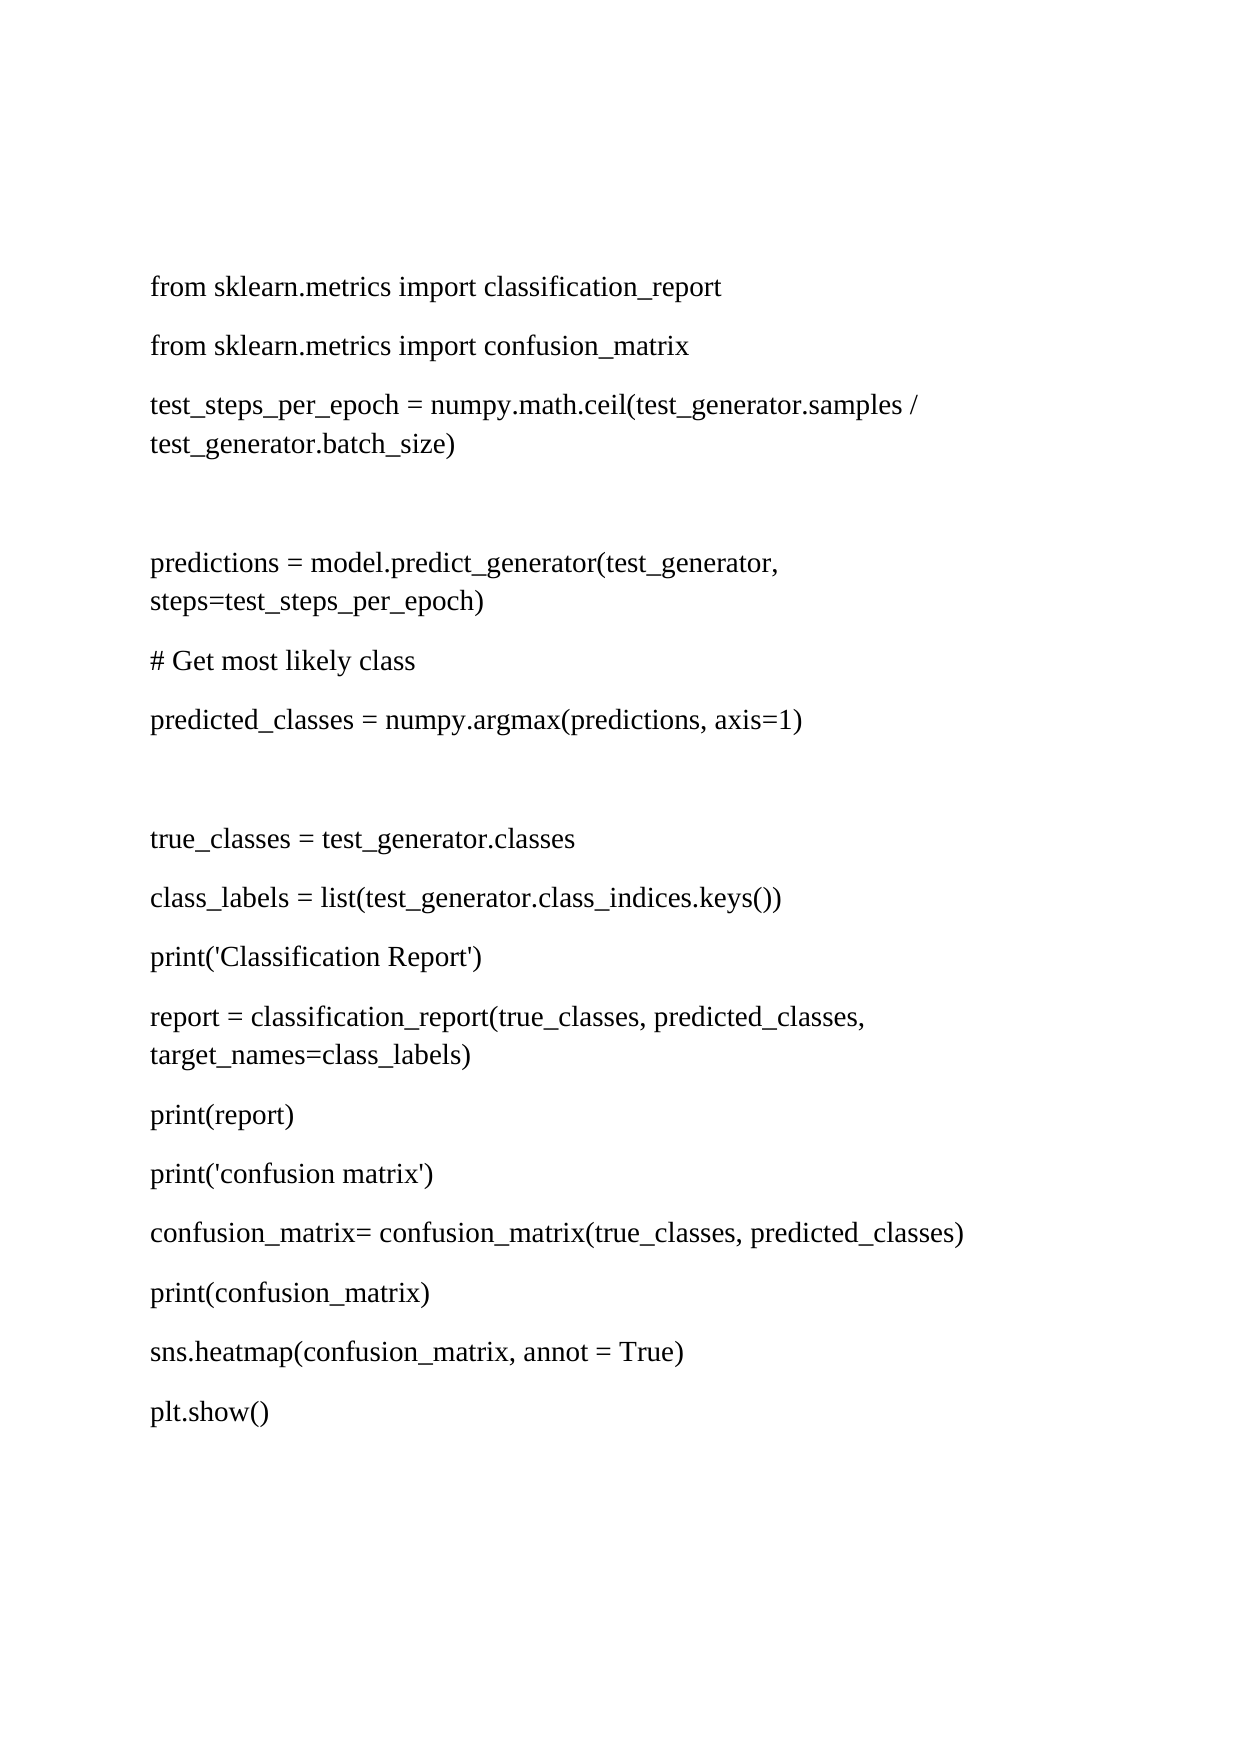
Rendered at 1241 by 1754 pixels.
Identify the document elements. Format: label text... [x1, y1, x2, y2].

text from sklearn.metrics import classification_report [150, 269, 1090, 302]
text from sklearn.metrics import confusion_matrix [150, 328, 1090, 362]
text print(report) [150, 1097, 1090, 1130]
text # Get most likely class [150, 643, 1090, 676]
text class_labels = list(test_generator.class_indices.keys()) [150, 880, 1090, 914]
text confusion_matrix= confusion_matrix(true_classes, predicted_classes) [150, 1216, 1090, 1249]
text print('confusion matrix') [150, 1156, 1090, 1190]
text sns.heatmap(confusion_matrix, annot = True) [150, 1334, 1090, 1368]
text true_classes = test_generator.classes [150, 821, 1090, 854]
text test_steps_per_epoch = numpy.math.ceil(test_generator.samples / test_generator.batch_size) [150, 387, 1090, 459]
text print('Classification Report') [150, 939, 1090, 973]
text print(confusion_matrix) [150, 1275, 1090, 1308]
text predicted_classes = numpy.argmax(predictions, axis=1) [150, 702, 1090, 736]
text plt.show() [150, 1394, 1090, 1427]
text predictions = model.predict_generator(test_generator, steps=test_steps_per_epoch) [150, 545, 1090, 617]
text report = classification_report(true_classes, predicted_classes, target_names=class_labels) [150, 999, 1090, 1071]
